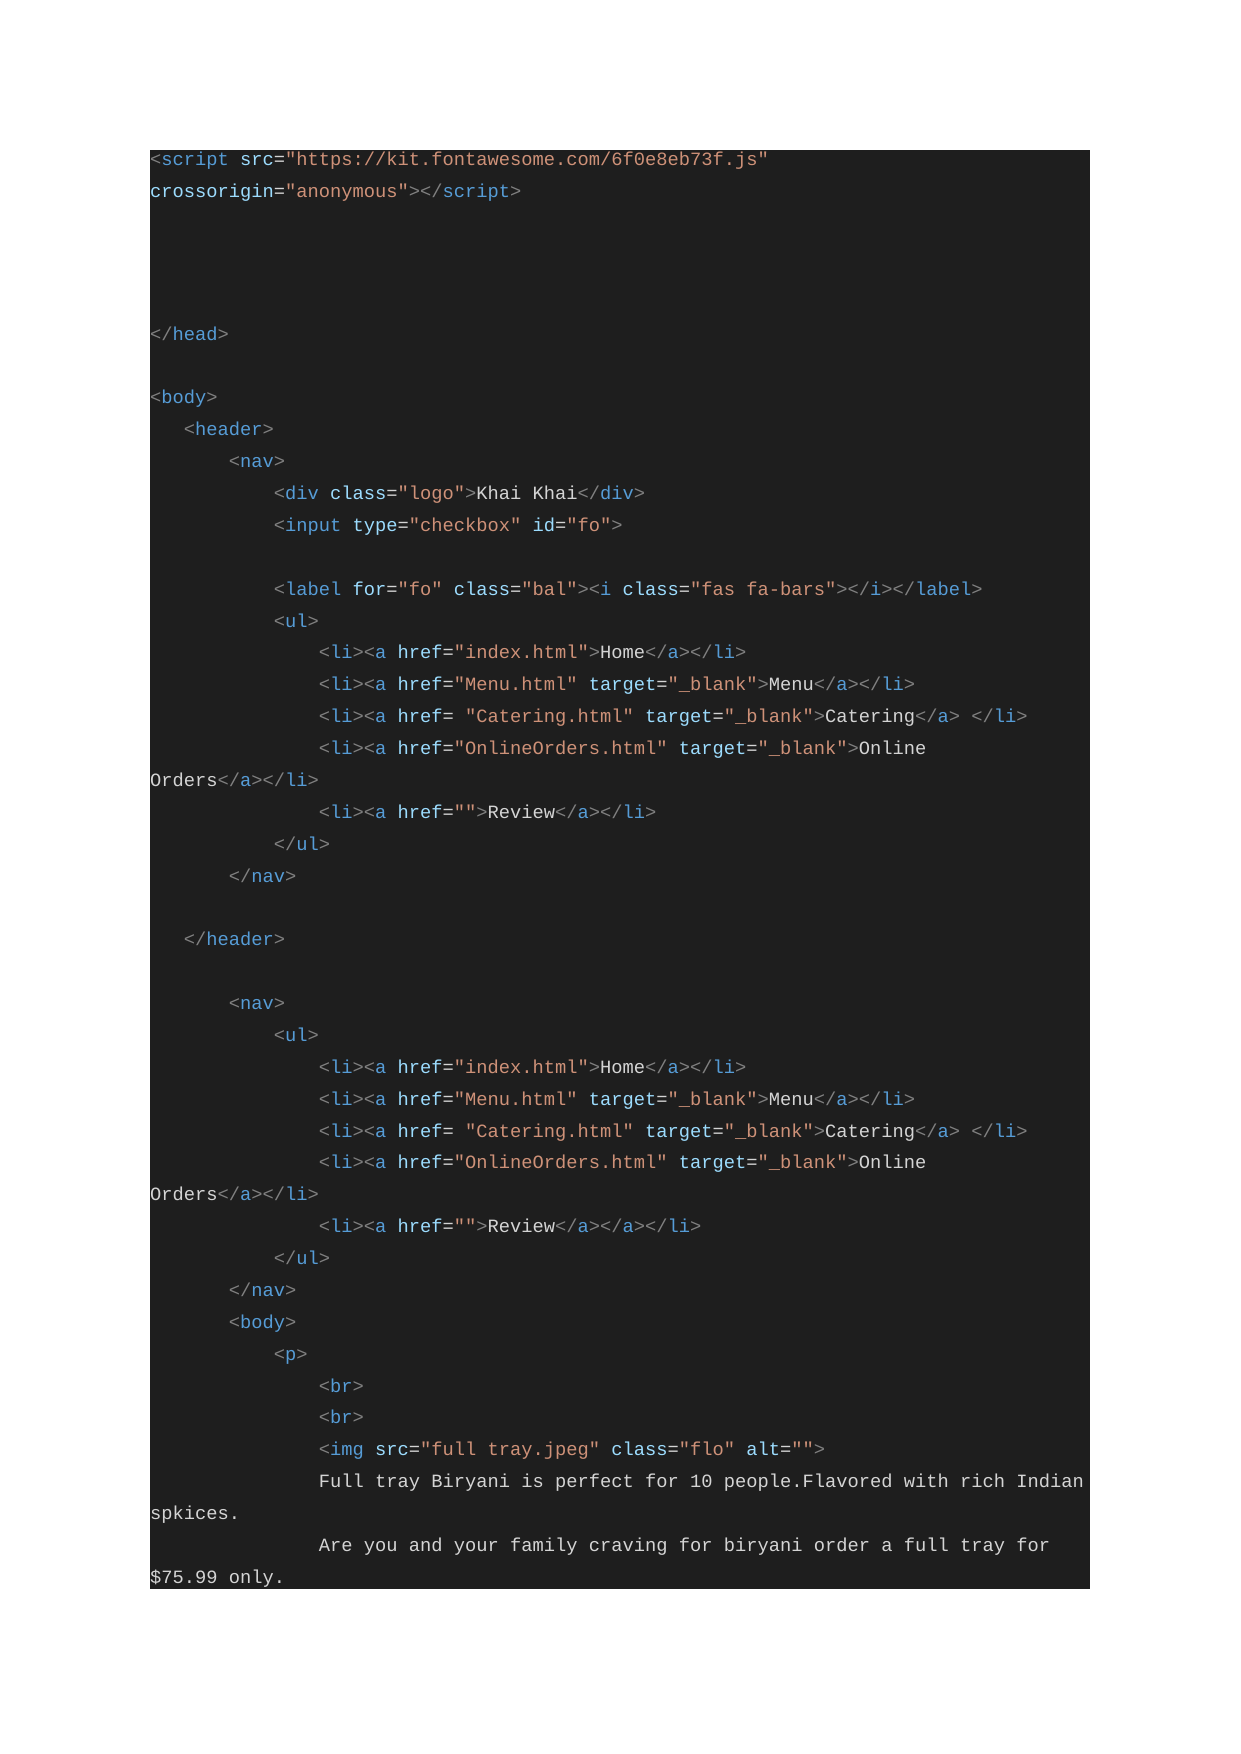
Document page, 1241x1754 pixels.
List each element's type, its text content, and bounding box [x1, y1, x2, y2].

text <br> [150, 1376, 1090, 1398]
text <li><a href="index.html">Home</a></li> [150, 1058, 1090, 1079]
text <nav> [150, 452, 1090, 473]
text <li><a href="Menu.html" target="_blank">Menu</a></li> [150, 1089, 1090, 1111]
text <body> [150, 388, 1090, 409]
text <li><a href= "Catering.html" target="_blank">Catering</a> </li> [150, 1121, 1090, 1143]
text <li><a href= "Catering.html" target="_blank">Catering</a> </li> [150, 707, 1090, 728]
text <li><a href="">Review</a></li> [150, 803, 1090, 824]
text <li><a href="">Review</a></a></li> [150, 1217, 1090, 1238]
text <ul> [150, 611, 1090, 633]
text </nav> [150, 1281, 1090, 1302]
text </ul> [150, 1249, 1090, 1270]
text <body> [150, 1313, 1090, 1334]
text </ul> [150, 834, 1090, 856]
text Full tray Biryani is perfect for 10 people.Flavored with rich Indian spkices. [150, 1472, 1090, 1525]
text <li><a href="Menu.html" target="_blank">Menu</a></li> [150, 675, 1090, 696]
text <li><a href="OnlineOrders.html" target="_blank">Online Orders</a></li> [150, 739, 1090, 792]
text <p> [150, 1344, 1090, 1366]
text <li><a href="index.html">Home</a></li> [150, 643, 1090, 664]
text <script src="https://kit.fontawesome.com/6f0e8eb73f.js" crossorigin="anonymous"></script> [150, 150, 1090, 203]
text </header> [150, 930, 1090, 951]
text Are you and your family craving for biryani order a full tray for $75.99 only. [150, 1536, 1090, 1589]
text <nav> [150, 994, 1090, 1015]
text <header> [150, 420, 1090, 441]
text <li><a href="OnlineOrders.html" target="_blank">Online Orders</a></li> [150, 1153, 1090, 1206]
text <input type="checkbox" id="fo"> [150, 516, 1090, 537]
text <div class="logo">Khai Khai</div> [150, 484, 1090, 505]
text <img src="full tray.jpeg" class="flo" alt=""> [150, 1440, 1090, 1461]
text <label for="fo" class="bal"><i class="fas fa-bars"></i></label> [150, 579, 1090, 601]
text </nav> [150, 866, 1090, 888]
text <ul> [150, 1026, 1090, 1047]
text </head> [150, 324, 1090, 346]
text <br> [150, 1408, 1090, 1429]
